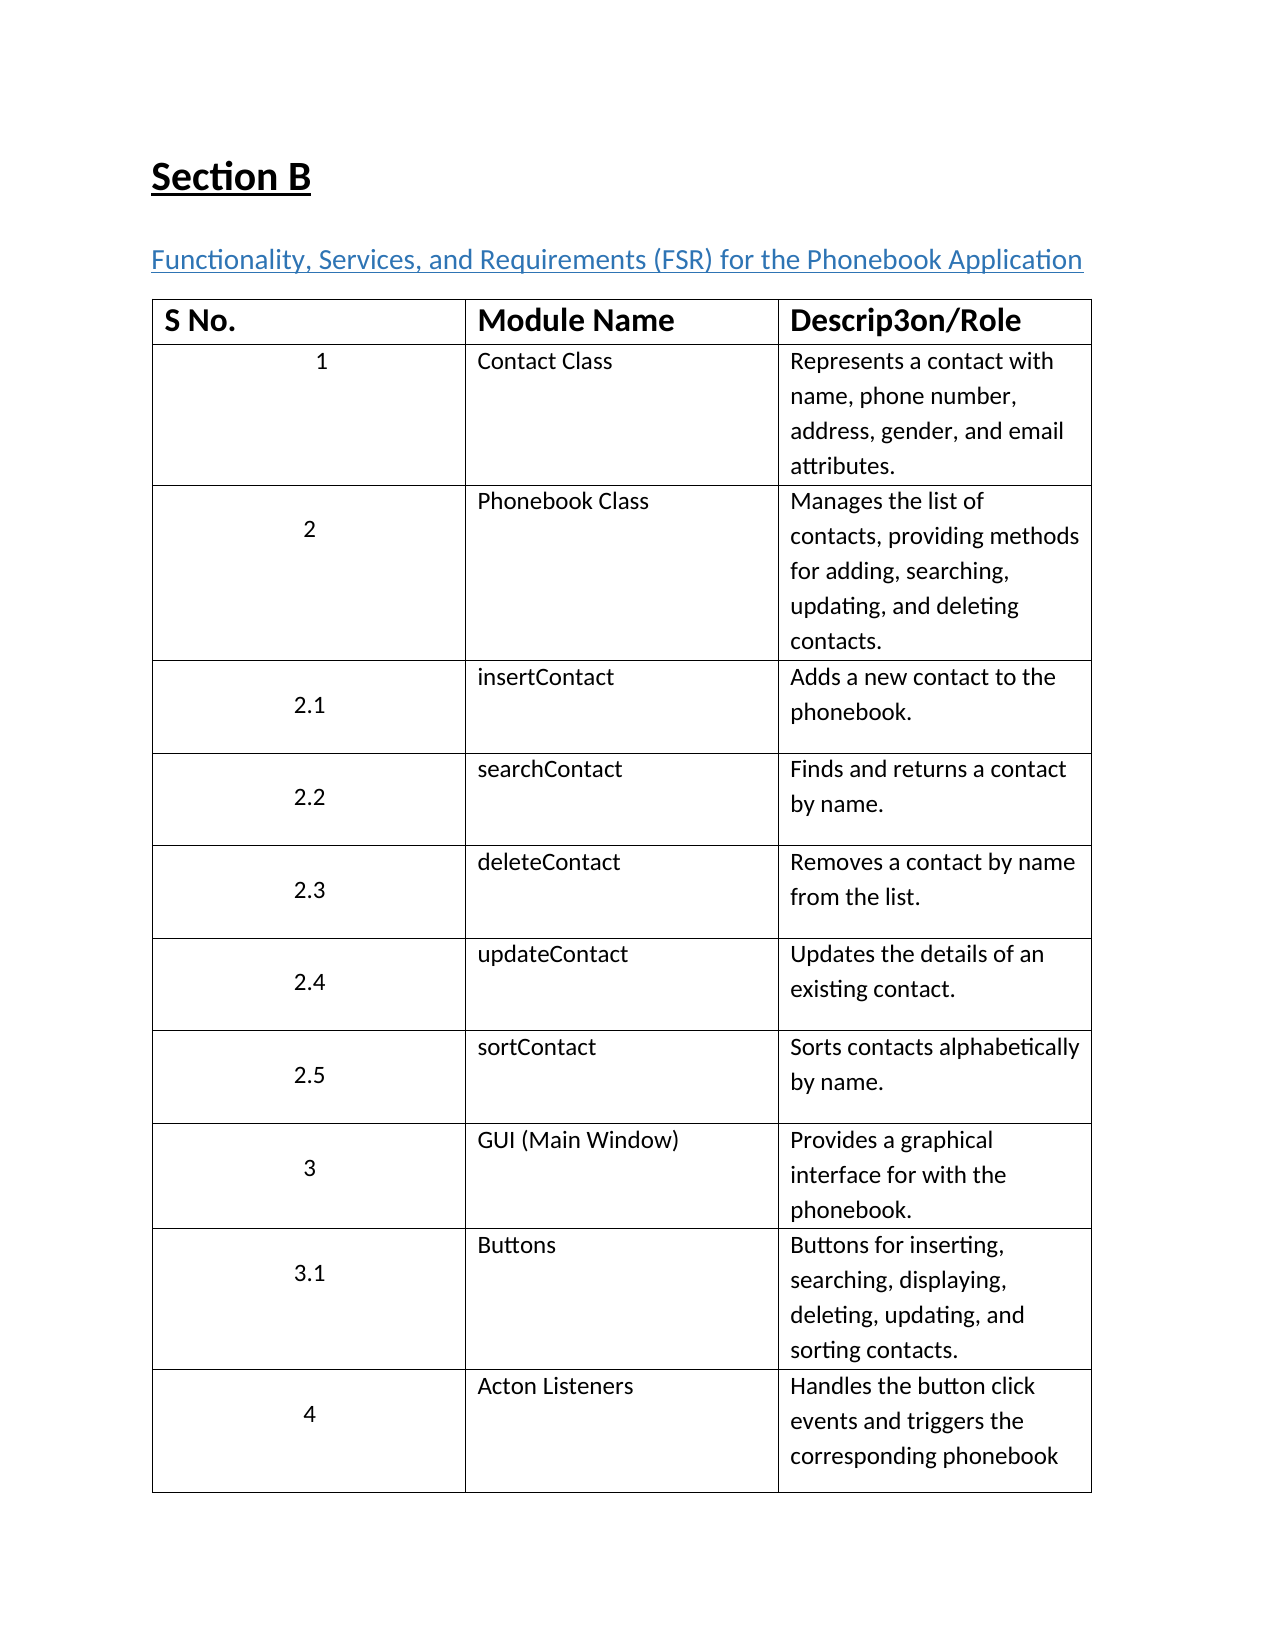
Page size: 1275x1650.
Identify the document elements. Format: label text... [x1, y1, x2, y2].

table_cell Finds and returns a contact by name. [779, 754, 1091, 845]
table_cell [779, 1370, 1091, 1492]
table_cell 1 [293, 345, 465, 484]
table_cell [153, 661, 293, 752]
table_cell Removes a contact by name from the list. [779, 846, 1091, 937]
table_cell Buttons for inserting, searching, displaying, deleting, updating, and sorting contacts. [779, 1229, 1091, 1369]
table_cell [153, 486, 293, 660]
text Section B [151, 150, 1151, 201]
table_cell 2.3 [293, 846, 465, 937]
table_cell 3 [293, 1124, 465, 1228]
table_cell Acton Listeners [466, 1370, 778, 1492]
table_cell 4 [293, 1370, 465, 1492]
table_cell 2.4 [293, 939, 465, 1030]
table_cell [153, 1370, 293, 1492]
table_header Module Name [466, 300, 778, 344]
table_cell Represents a contact with name, phone number, address, gender, and email attributes. [779, 345, 1091, 484]
table_cell GUI (Main Window) [466, 1124, 778, 1228]
text Functionality, Services, and Requirements (FSR) for the Phonebook Application [151, 241, 1151, 277]
table_cell deleteContact [466, 846, 778, 937]
table_cell [153, 1229, 293, 1369]
table_cell [153, 1031, 293, 1123]
table_cell [153, 345, 293, 484]
table_header [293, 300, 465, 344]
table_header Descrip3on/Role [779, 300, 1091, 344]
table_cell 2.5 [293, 1031, 465, 1123]
table_cell Updates the details of an existing contact. [779, 939, 1091, 1030]
table_cell Buttons [466, 1229, 778, 1369]
table_header S No. [153, 300, 293, 344]
table_cell Contact Class [466, 345, 778, 484]
table_cell updateContact [466, 939, 778, 1030]
table_cell 2.1 [293, 661, 465, 752]
table_cell insertContact [466, 661, 778, 752]
table_cell searchContact [466, 754, 778, 845]
table_cell 3.1 [293, 1229, 465, 1369]
table_cell [153, 939, 293, 1030]
table_cell Provides a graphical interface for with the phonebook. [779, 1124, 1091, 1228]
table_cell Manages the list of contacts, providing methods for adding, searching, updating, and deleting contacts. [779, 486, 1091, 660]
table_cell 2.2 [293, 754, 465, 845]
table_cell sortContact [466, 1031, 778, 1123]
table_cell [153, 1124, 293, 1228]
table_cell [153, 846, 293, 937]
table_cell Phonebook Class [466, 486, 778, 660]
table_cell [153, 754, 293, 845]
table_cell Sorts contacts alphabetically by name. [779, 1031, 1091, 1123]
table_cell Adds a new contact to the phonebook. [779, 661, 1091, 752]
table_cell 2 [293, 486, 465, 660]
